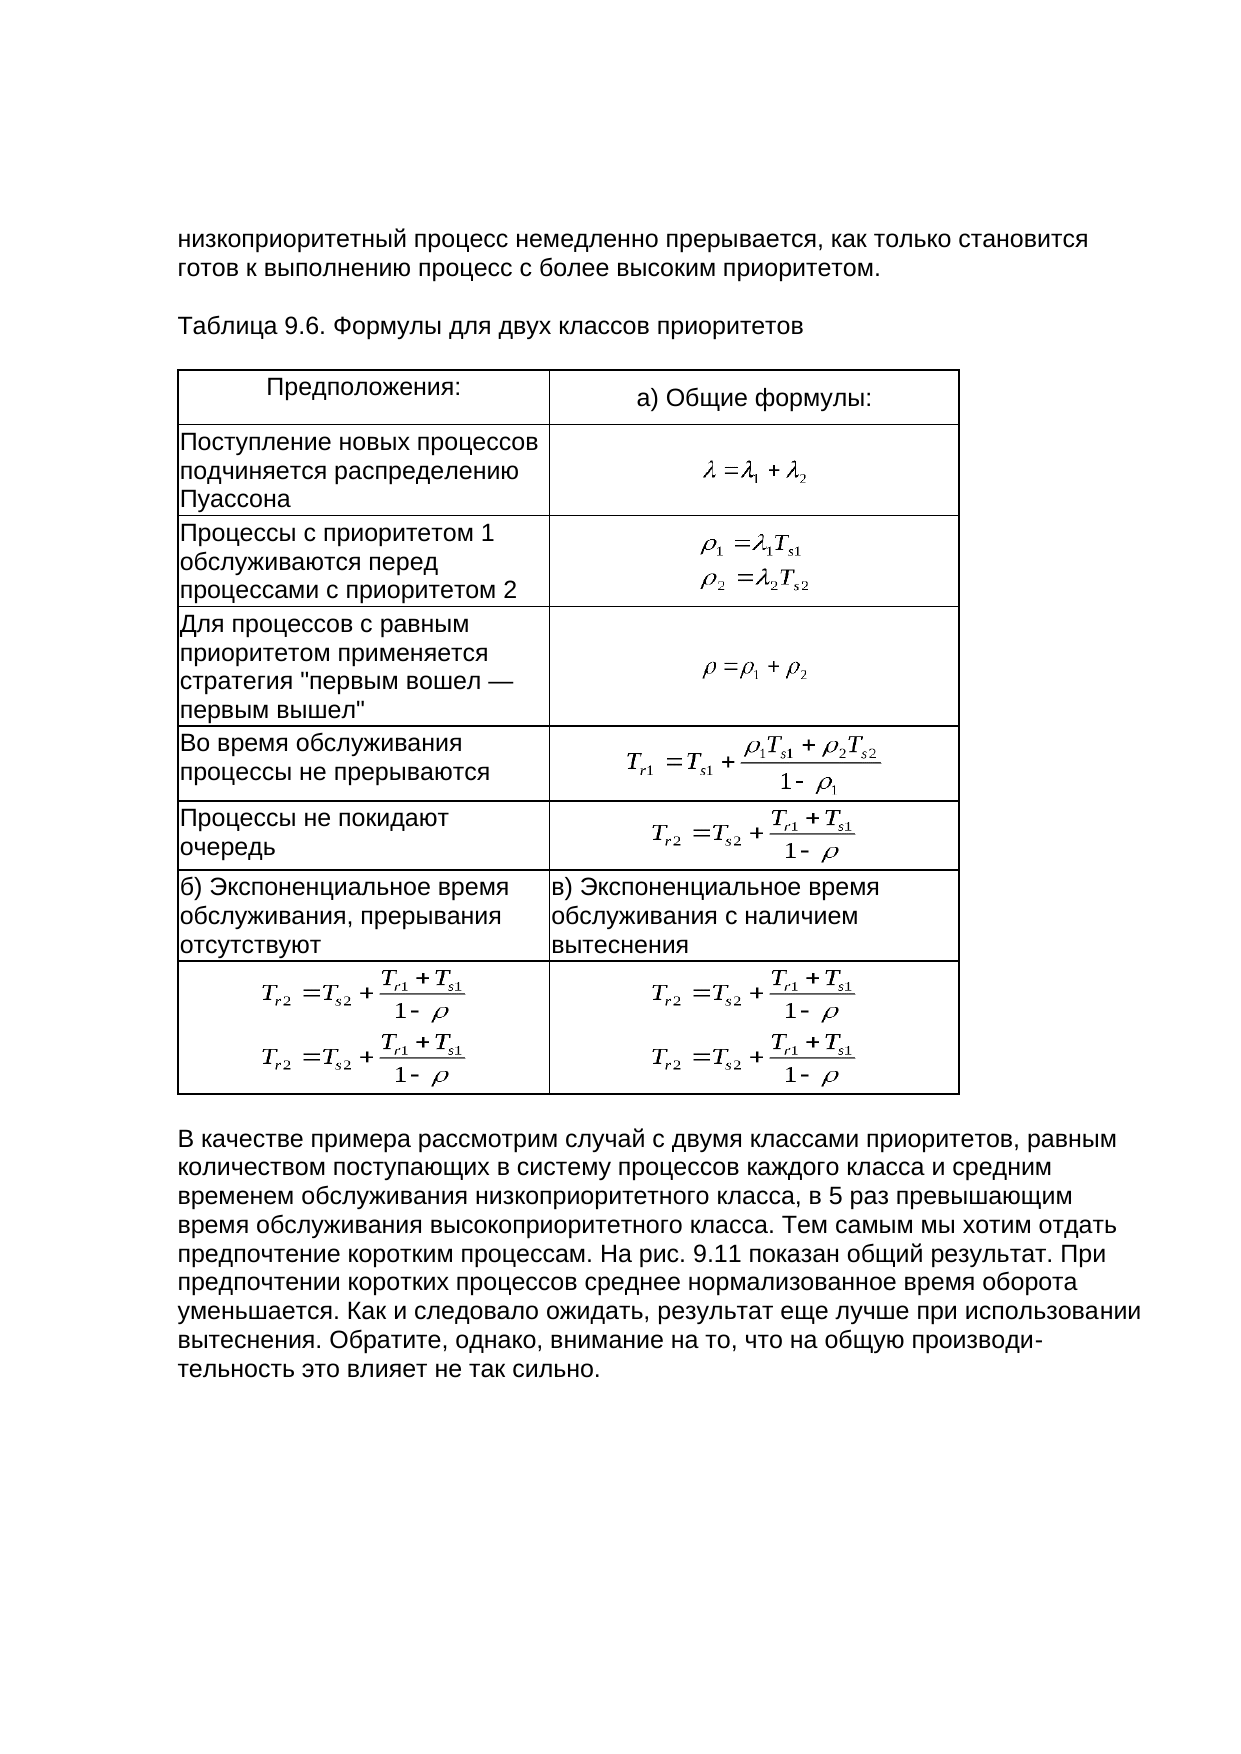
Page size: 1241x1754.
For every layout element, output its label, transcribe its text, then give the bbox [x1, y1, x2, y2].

table_cell [550, 802, 958, 869]
table_cell [550, 607, 958, 725]
picture [648, 963, 860, 1092]
table_cell [179, 962, 549, 1093]
table_cell Процессы с приоритетом 1 обслуживаются перед процессами с приоритетом 2 [179, 516, 549, 606]
text Таблица 9.6. Формулы для двух классов приоритетов [177, 311, 1152, 340]
picture [698, 649, 811, 683]
table_cell [550, 425, 958, 515]
table_cell Поступление новых процессов подчиняется распределению Пуассона [179, 425, 549, 515]
table_cell Процессы не покидают очередь [179, 802, 549, 869]
picture [695, 527, 814, 595]
table_cell [550, 962, 958, 1093]
table_cell Во время обслуживания процессы не прерываются [179, 727, 549, 800]
table_header Предположения: [179, 371, 549, 424]
picture [648, 803, 860, 868]
table_cell б) Экспоненциальное время обслуживания, прерывания отсутствуют [179, 871, 549, 960]
picture [623, 728, 885, 799]
table_cell Для процессов с равным приоритетом применяется стратегия "первым вошел — первым вышел" [179, 607, 549, 725]
picture [258, 963, 470, 1092]
table_cell в) Экспоненциальное время обслуживания с наличием вытеснения [550, 871, 958, 960]
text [177, 224, 1152, 282]
text В качестве примера рассмотрим случай с двумя классами приоритетов, равным количеством поступающих в систему процессов каждого класса и средним временем обслуживания низкоприоритетного класса, в 5 раз превышающим время обслуживания высокоприоритетного класса. Тем самым мы хотим отдать предпочтение коротким процессам. На рис. 9.11 показан общий результат. При предпочтении коротких процессов среднее нормализованное время оборота уменьшается. Как и следовало ожидать, результат еще лучше при использовании вытеснения. Обратите, однако, внимание на то, что на общую производительность это влияет не так сильно. [177, 1123, 1152, 1382]
table_header а) Общие формулы: [550, 371, 958, 424]
table_cell [550, 516, 958, 606]
table_cell [550, 727, 958, 800]
picture [699, 453, 809, 487]
